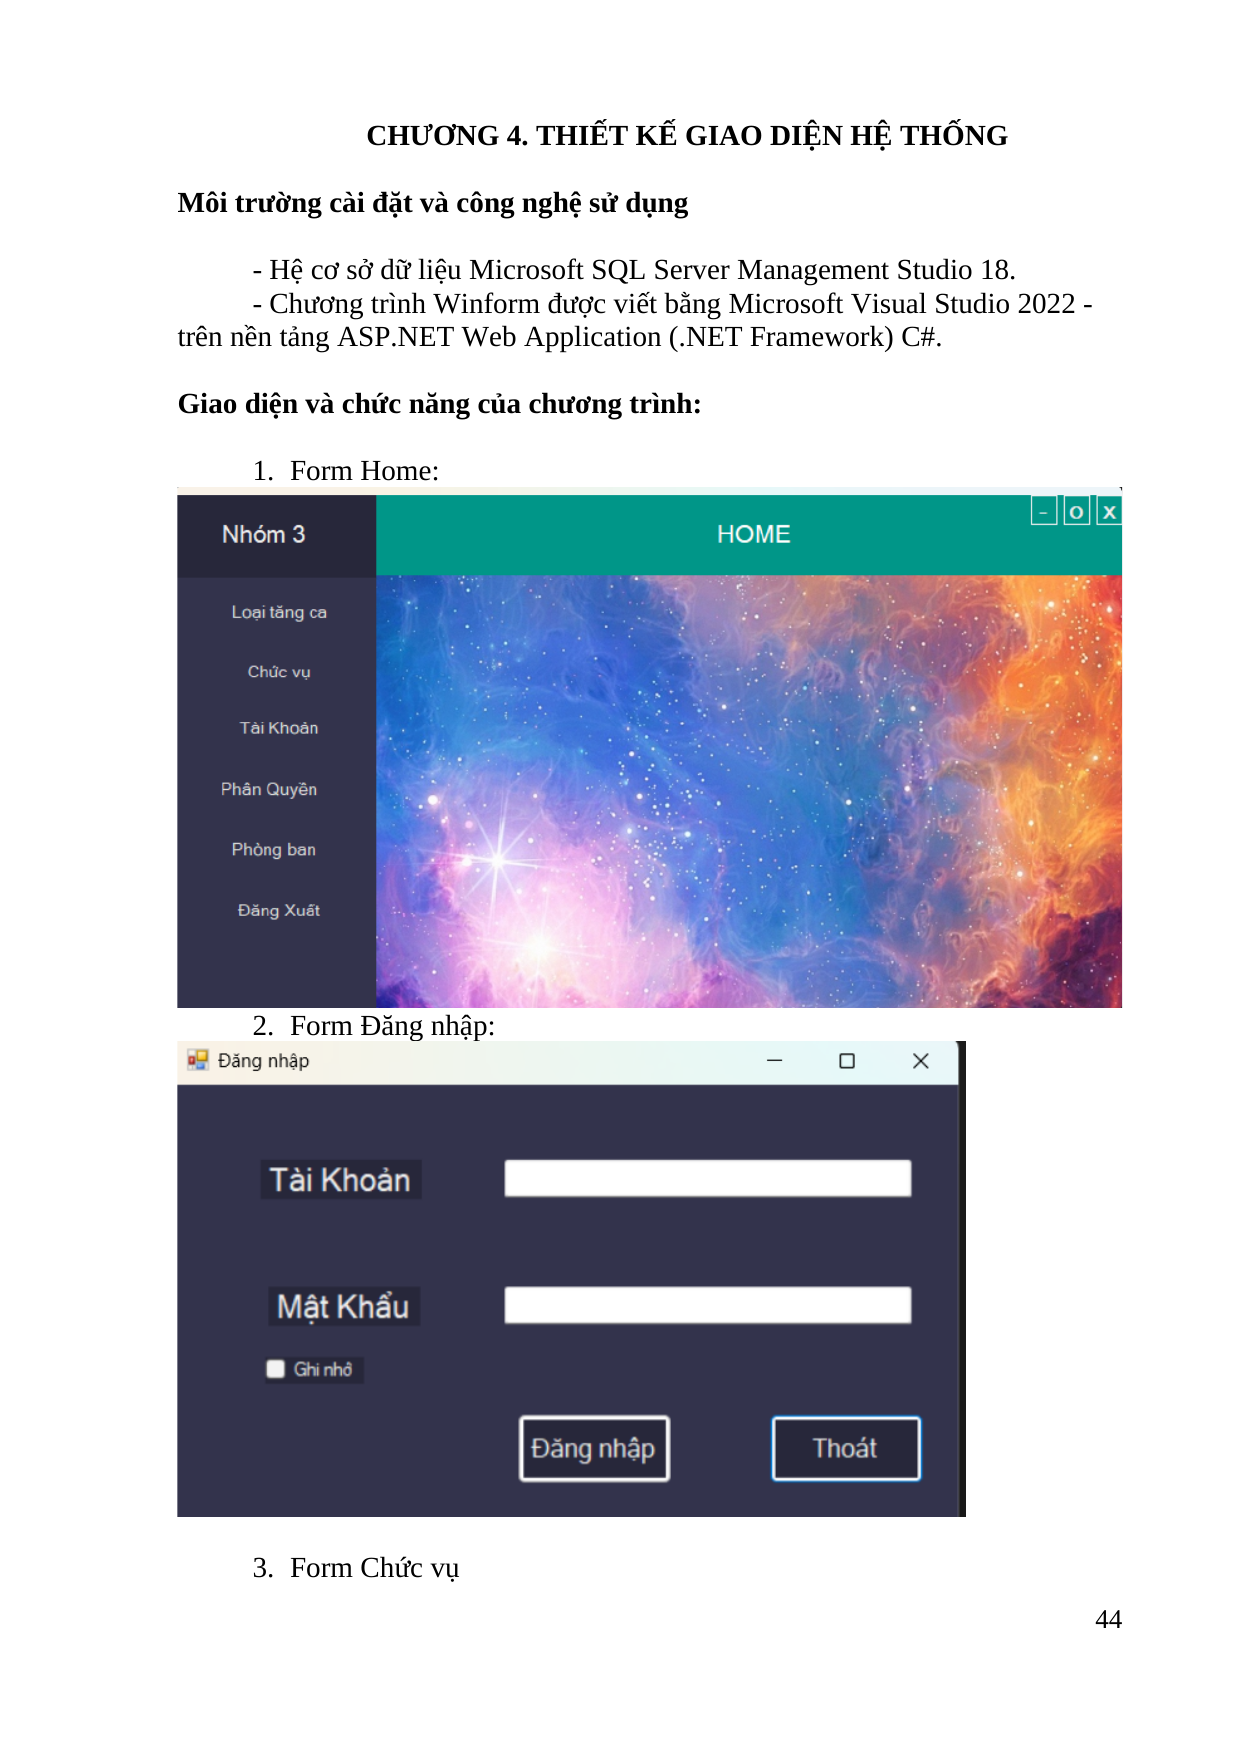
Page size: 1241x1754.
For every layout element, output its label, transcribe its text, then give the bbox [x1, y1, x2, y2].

list Form Home: [252, 453, 1122, 487]
list Form Đăng nhập: [252, 1008, 1122, 1041]
text Môi trường cài đặt và công nghệ sử dụng [177, 185, 1122, 219]
text - Hệ cơ sở dữ liệu Microsoft SQL Server Management Studio 18. [177, 252, 1122, 286]
picture [177, 487, 1123, 1008]
picture [177, 1041, 966, 1517]
text - Chương trình Winform được viết bằng Microsoft Visual Studio 2022 - trên nền tảng ASP.NET Web Application (.NET Framework) C#. [177, 286, 1122, 353]
text Giao diện và chức năng của chương trình: [177, 386, 1122, 420]
list Form Chức vụ [252, 1550, 1122, 1583]
list CHƯƠNG 4. THIẾT KẾ GIAO DIỆN HỆ THỐNG [252, 118, 1122, 152]
